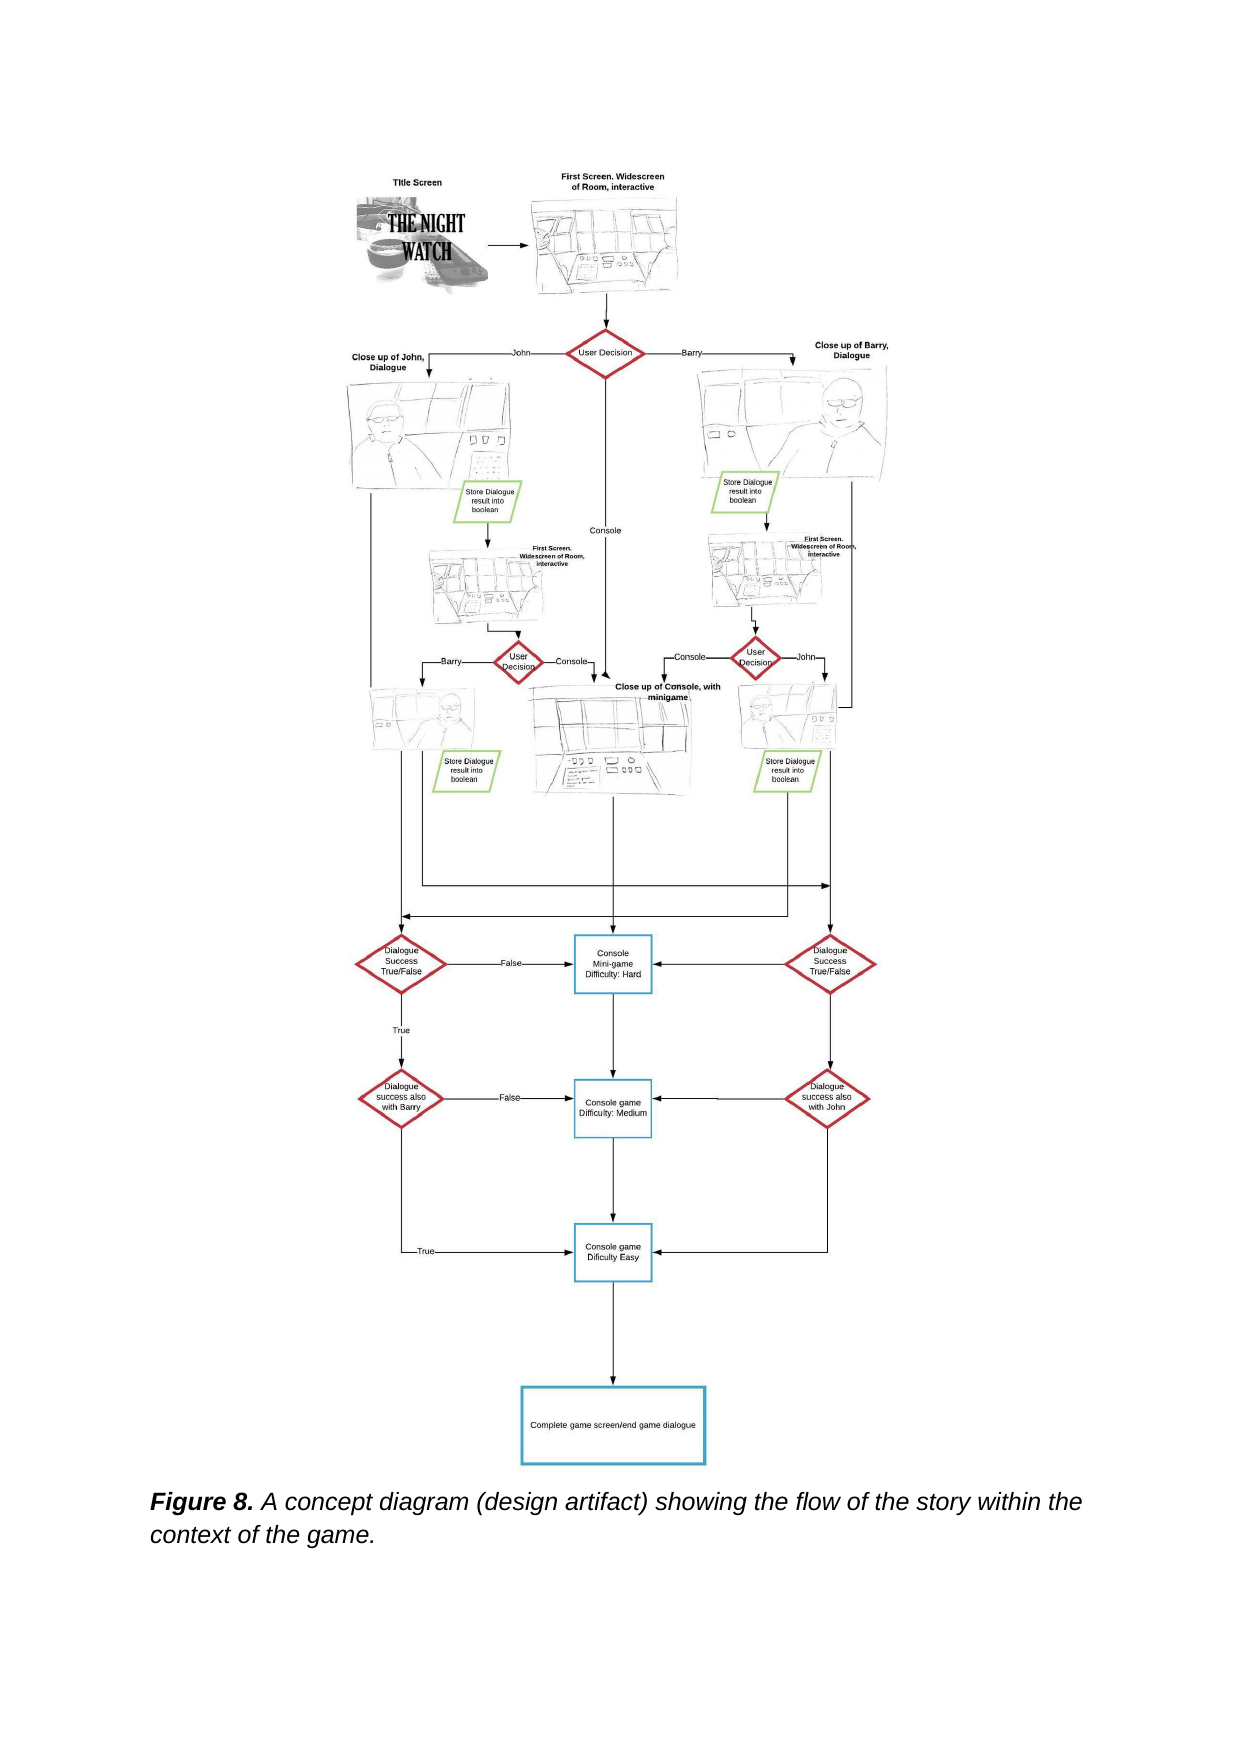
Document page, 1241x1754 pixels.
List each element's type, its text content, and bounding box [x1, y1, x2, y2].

picture [311, 150, 929, 1483]
text Figure 8. A concept diagram (design artifact) showing the flow of the story within the context of the game. [150, 1487, 1090, 1548]
